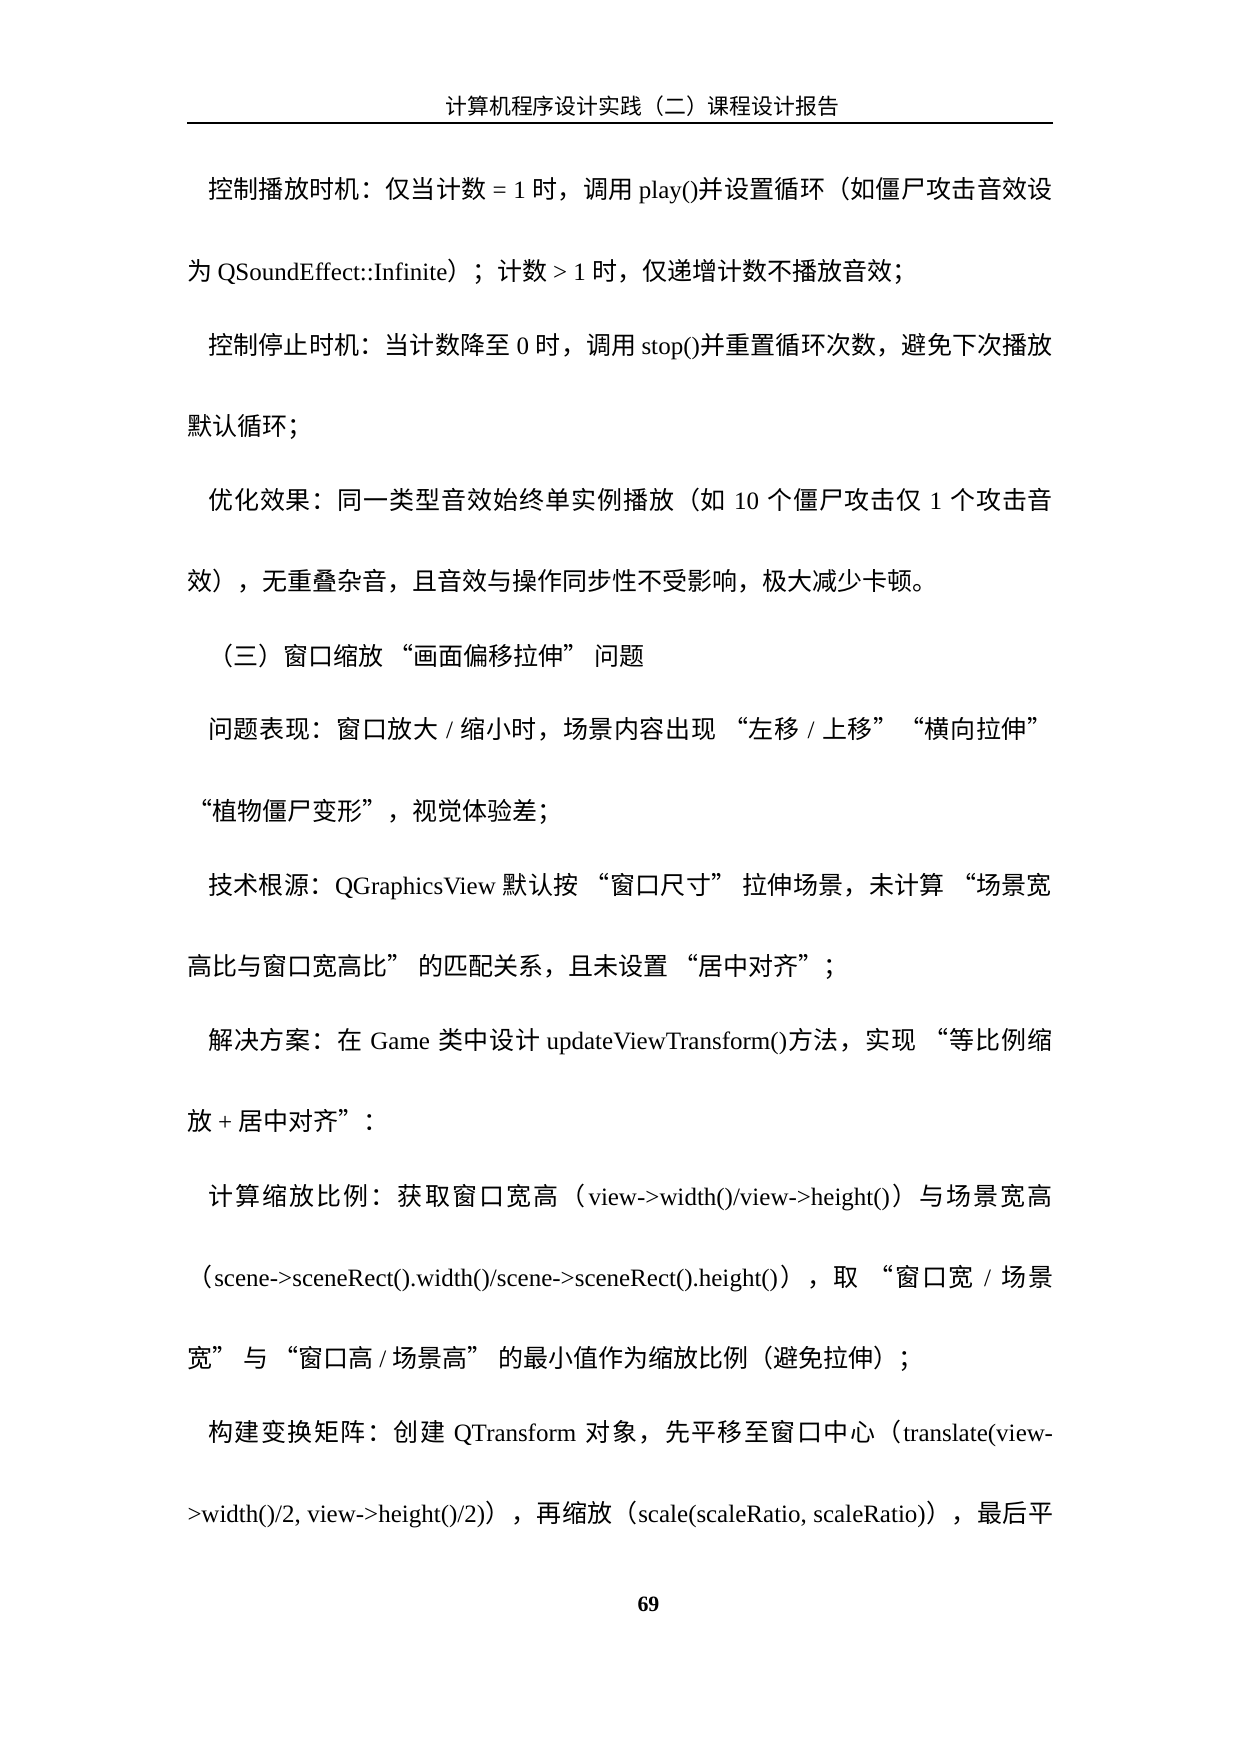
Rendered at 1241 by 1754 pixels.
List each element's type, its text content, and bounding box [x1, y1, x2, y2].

text 计算缩放比例：获取窗口宽高（view->width()/view->height()）与场景宽高（scene->sceneRect().width()/scene->sceneRect().height()），取 “窗口宽 / 场景宽” 与 “窗口高 / 场景高” 的最小值作为缩放比例（避免拉伸）； [187, 1162, 1053, 1389]
text 技术根源：QGraphicsView 默认按 “窗口尺寸” 拉伸场景，未计算 “场景宽高比与窗口宽高比” 的匹配关系，且未设置 “居中对齐”； [187, 851, 1053, 997]
text （三）窗口缩放 “画面偏移拉伸” 问题 [187, 622, 1053, 687]
text 控制播放时机：仅当计数 = 1 时，调用play()并设置循环（如僵尸攻击音效设为QSoundEffect::Infinite）；计数 > 1 时，仅递增计数不播放音效； [187, 156, 1053, 302]
text 优化效果：同一类型音效始终单实例播放（如 10 个僵尸攻击仅 1 个攻击音效），无重叠杂音，且音效与操作同步性不受影响，极大减少卡顿。 [187, 466, 1053, 612]
text 控制停止时机：当计数降至 0 时，调用stop()并重置循环次数，避免下次播放默认循环； [187, 311, 1053, 457]
text 解决方案：在 Game 类中设计updateViewTransform()方法，实现 “等比例缩放 + 居中对齐”： [187, 1006, 1053, 1152]
text 问题表现：窗口放大 / 缩小时，场景内容出现 “左移 / 上移”“横向拉伸”“植物僵尸变形”，视觉体验差； [187, 696, 1053, 842]
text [187, 1398, 1053, 1544]
